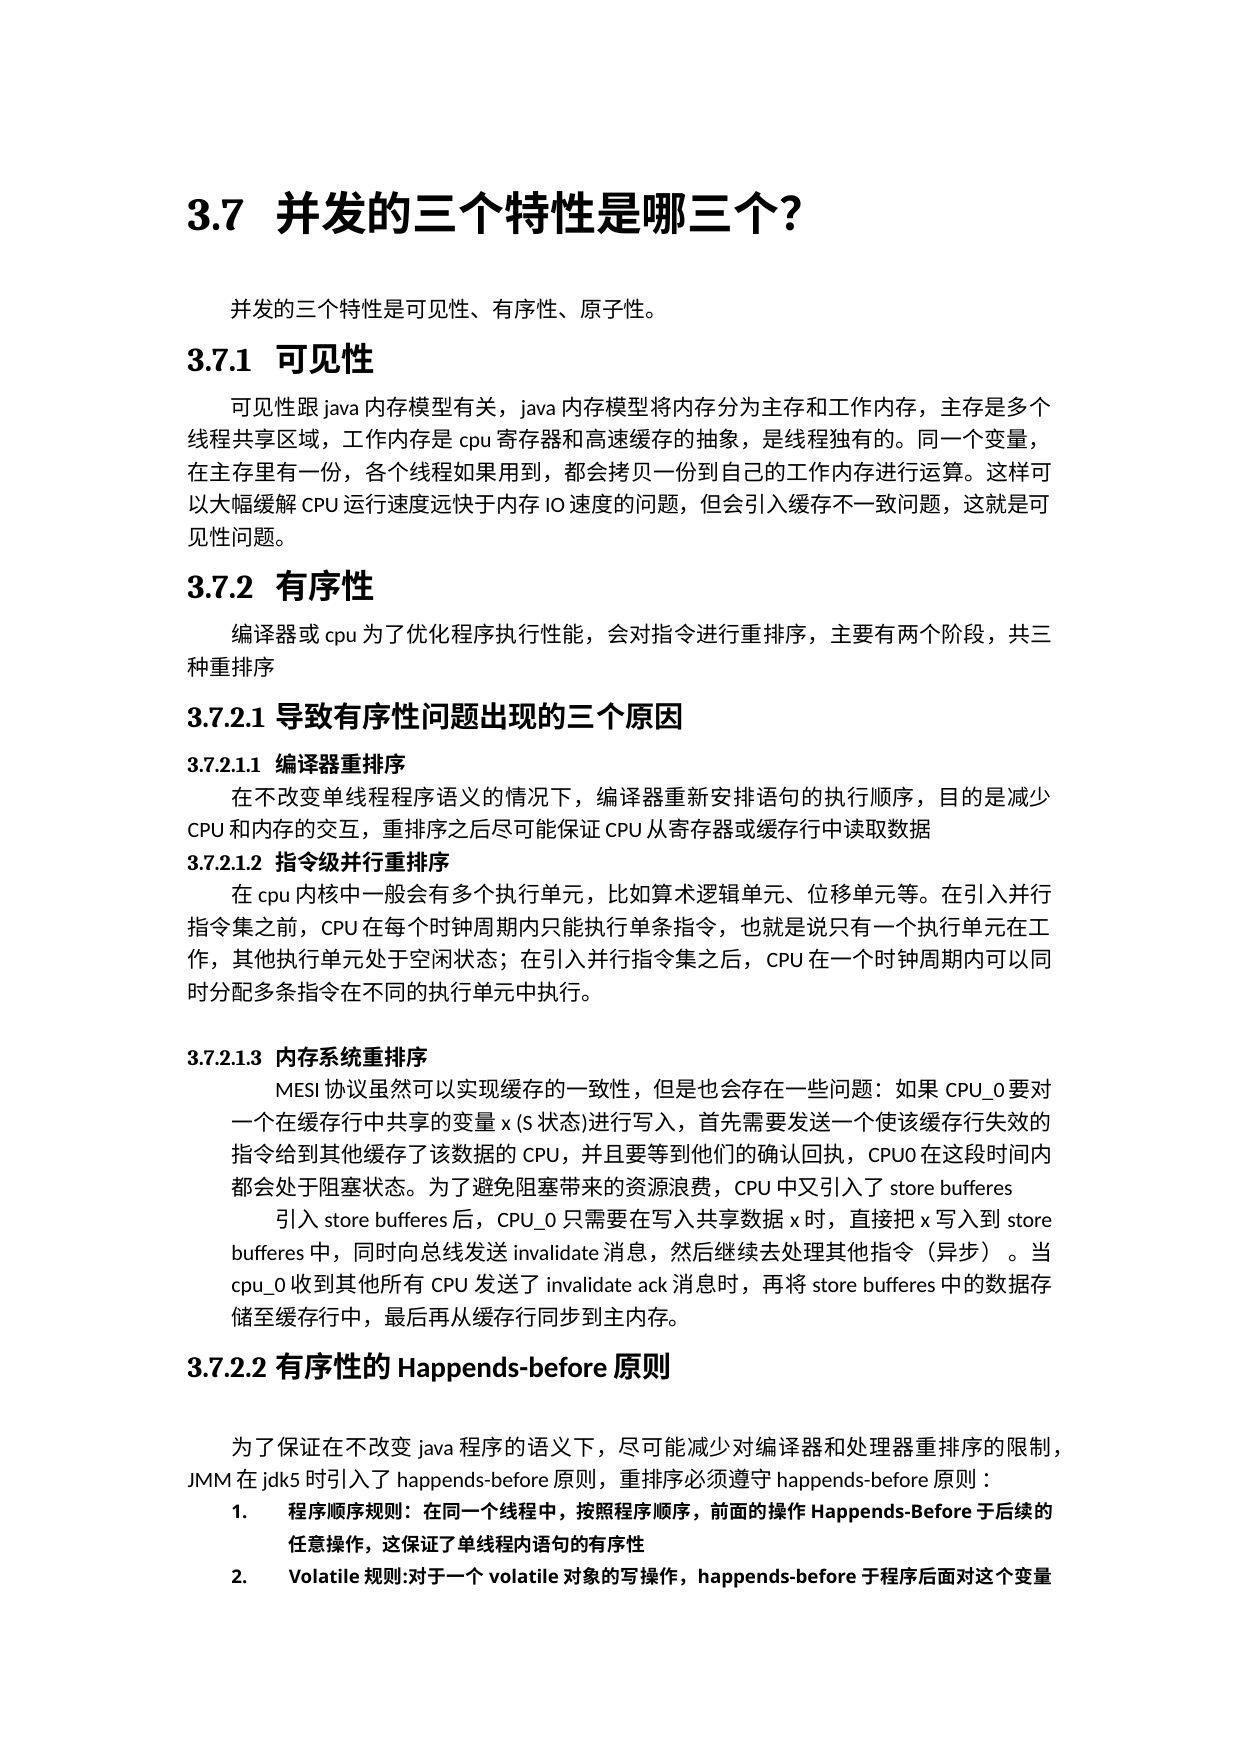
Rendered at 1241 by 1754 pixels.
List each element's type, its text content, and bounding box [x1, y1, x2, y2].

text 导致有序性问题出现的三个原因 [187, 682, 1053, 747]
text 指令级并行重排序 [187, 844, 1053, 877]
text 内存系统重排序 [187, 1039, 1053, 1072]
text 引入store bufferes后，CPU_0 只需要在写入共享数据x时，直接把x写入到 store bufferes中，同时向总线发送invalidate消息，然后继续去处理其他指令（异步） 。当cpu_0收到其他所有 CPU 发送了invalidate ack消息时，再将store bufferes中的数据存储至缓存行中，最后再从缓存行同步到主内存。 [231, 1202, 1053, 1332]
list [231, 1559, 1053, 1592]
text 编译器重排序 [187, 747, 1053, 779]
text 可见性 [187, 324, 1053, 389]
list 程序顺序规则：在同一个线程中，按照程序顺序，前面的操作Happends-Before于后续的任意操作，这保证了单线程内语句的有序性 [231, 1494, 1053, 1559]
text 编译器或cpu为了优化程序执行性能，会对指令进行重排序，主要有两个阶段，共三种重排序 [187, 617, 1053, 682]
text 在cpu内核中一般会有多个执行单元，比如算术逻辑单元、位移单元等。在引入并行指令集之前，CPU在每个时钟周期内只能执行单条指令，也就是说只有一个执行单元在工作，其他执行单元处于空闲状态；在引入并行指令集之后，CPU在一个时钟周期内可以同时分配多条指令在不同的执行单元中执行。 [187, 877, 1053, 1007]
text 为了保证在不改变java程序的语义下，尽可能减少对编译器和处理器重排序的限制，JMM在jdk5时引入了happends-before原则，重排序必须遵守happends-before原则 ： [187, 1429, 1053, 1494]
text 有序性的Happends-before原则 [187, 1332, 1053, 1397]
text 在不改变单线程程序语义的情况下，编译器重新安排语句的执行顺序，目的是减少CPU和内存的交互，重排序之后尽可能保证CPU从寄存器或缓存行中读取数据 [187, 779, 1053, 844]
text 并发的三个特性是可见性、有序性、原子性。 [187, 292, 1053, 324]
text 有序性 [187, 552, 1053, 617]
text MESI协议虽然可以实现缓存的一致性，但是也会存在一些问题：如果CPU_0要对一个在缓存行中共享的变量x (S状态)进行写入，首先需要发送一个使该缓存行失效的指令给到其他缓存了该数据的 CPU，并且要等到他们的确认回执，CPU0在这段时间内都会处于阻塞状态。为了避免阻塞带来的资源浪费，CPU中又引入了store bufferes [231, 1072, 1053, 1202]
text 并发的三个特性是哪三个？ [187, 162, 1053, 259]
text 可见性跟java内存模型有关，java内存模型将内存分为主存和工作内存，主存是多个线程共享区域，工作内存是cpu寄存器和高速缓存的抽象，是线程独有的。同一个变量，在主存里有一份，各个线程如果用到，都会拷贝一份到自己的工作内存进行运算。这样可以大幅缓解CPU运行速度远快于内存IO速度的问题，但会引入缓存不一致问题，这就是可见性问题。 [187, 389, 1053, 552]
